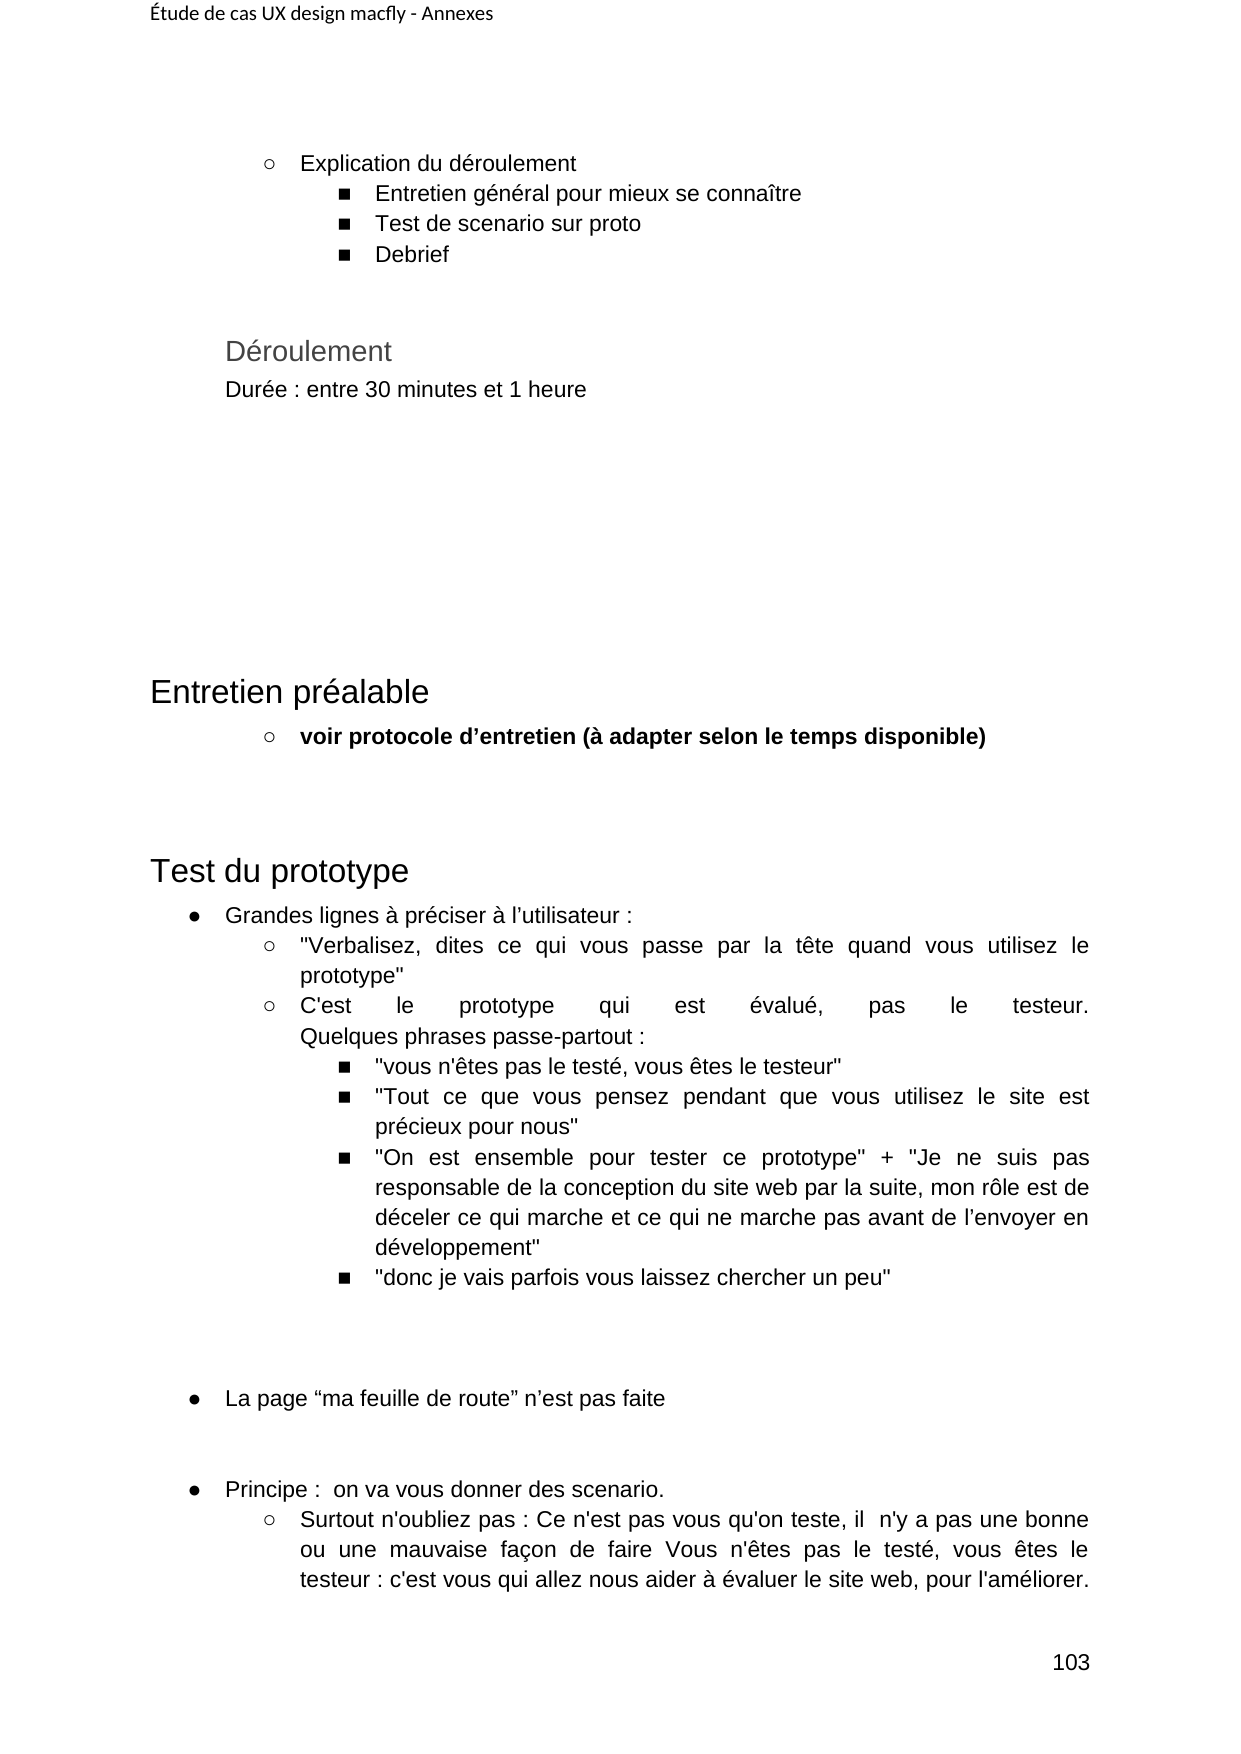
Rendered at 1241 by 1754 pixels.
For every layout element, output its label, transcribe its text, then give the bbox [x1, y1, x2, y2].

text Durée : entre 30 minutes et 1 heure [150, 376, 1090, 403]
list Explication du déroulement [262, 150, 1090, 176]
list Principe : on va vous donner des scenario. [187, 1476, 1090, 1502]
list Debrief [337, 241, 1090, 267]
list C'est le prototype qui est évalué, pas le testeur. Quelques phrases passe-partout : [262, 992, 1090, 1049]
list "vous n'êtes pas le testé, vous êtes le testeur" [337, 1053, 1090, 1079]
list Entretien général pour mieux se connaître [337, 180, 1090, 207]
list La page “ma feuille de route” n’est pas faite [187, 1385, 1090, 1411]
list "donc je vais parfois vous laissez chercher un peu" [337, 1264, 1090, 1291]
list "Tout ce que vous pensez pendant que vous utilisez le site est précieux pour nous" [337, 1083, 1090, 1139]
list Grandes lignes à préciser à l’utilisateur : [187, 902, 1090, 928]
list Test de scenario sur proto [337, 210, 1090, 237]
list "Verbalisez, dites ce qui vous passe par la tête quand vous utilisez le prototype" [262, 932, 1090, 988]
list "On est ensemble pour tester ce prototype" + "Je ne suis pas responsable de la conception du site web par la suite, mon rôle est de déceler ce qui marche et ce qui ne marche pas avant de l’envoyer en développement" [337, 1143, 1090, 1260]
list voir protocole d’entretien (à adapter selon le temps disponible) [262, 723, 1090, 749]
subtitle Déroulement [150, 334, 1090, 368]
subtitle Test du prototype [150, 851, 1090, 889]
subtitle Entretien préalable [150, 672, 1090, 710]
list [262, 1506, 1090, 1593]
